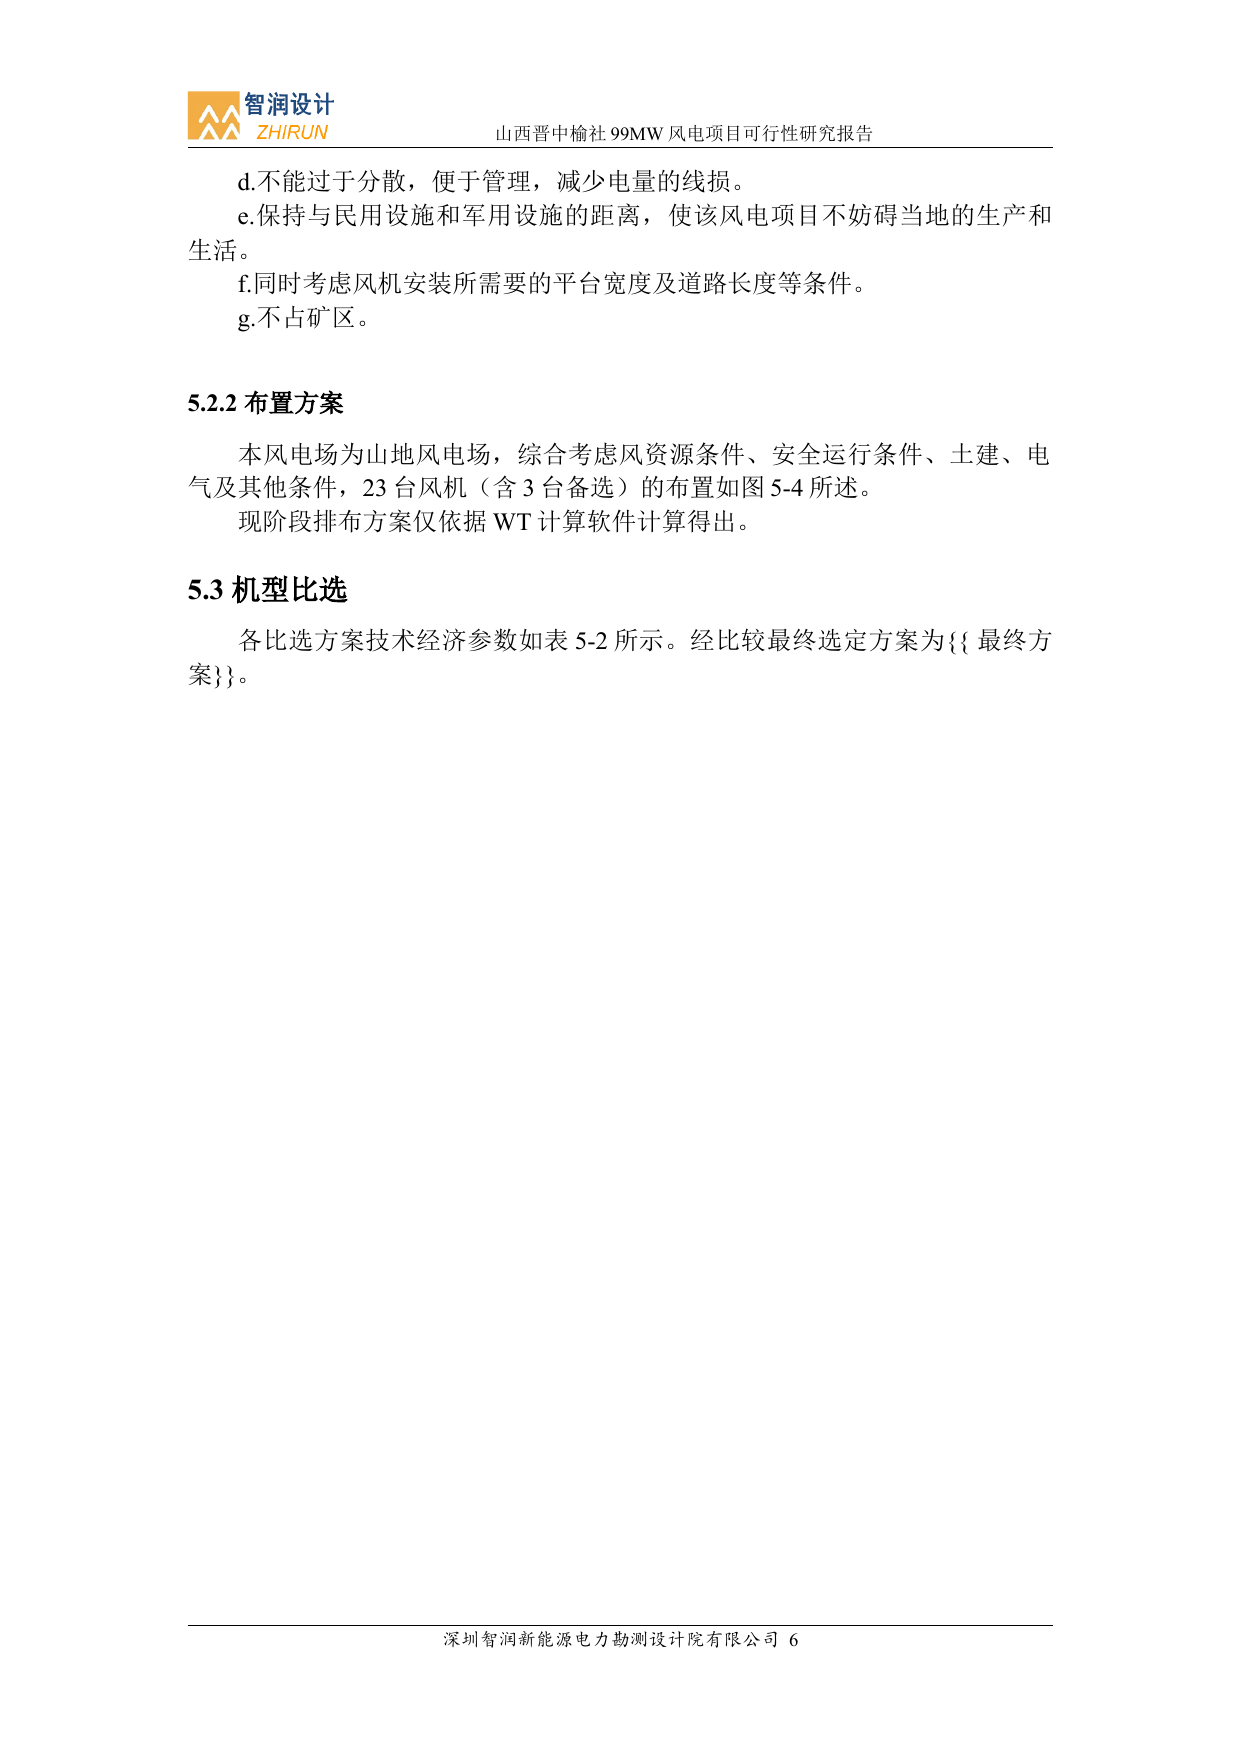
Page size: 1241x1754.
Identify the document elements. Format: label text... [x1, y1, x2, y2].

text g.不占矿区。 [187, 300, 1053, 334]
subtitle 5.3 机型比选 [187, 554, 1053, 622]
text 各比选方案技术经济参数如表5-2所示。经比较最终选定方案为{{ 最终方案}}。 [187, 622, 1053, 690]
text d.不能过于分散，便于管理，减少电量的线损。 [187, 164, 1053, 198]
text 本风电场为山地风电场，综合考虑风资源条件、安全运行条件、土建、电气及其他条件，23台风机（含3台备选）的布置如图5-4所述。 [187, 436, 1053, 503]
text f.同时考虑风机安装所需要的平台宽度及道路长度等条件。 [187, 266, 1053, 300]
picture [187, 88, 335, 141]
title 5.2.2 布置方案 [187, 384, 1053, 418]
text 现阶段排布方案仅依据WT计算软件计算得出。 [187, 503, 1053, 537]
text e.保持与民用设施和军用设施的距离，使该风电项目不妨碍当地的生产和生活。 [187, 198, 1053, 266]
